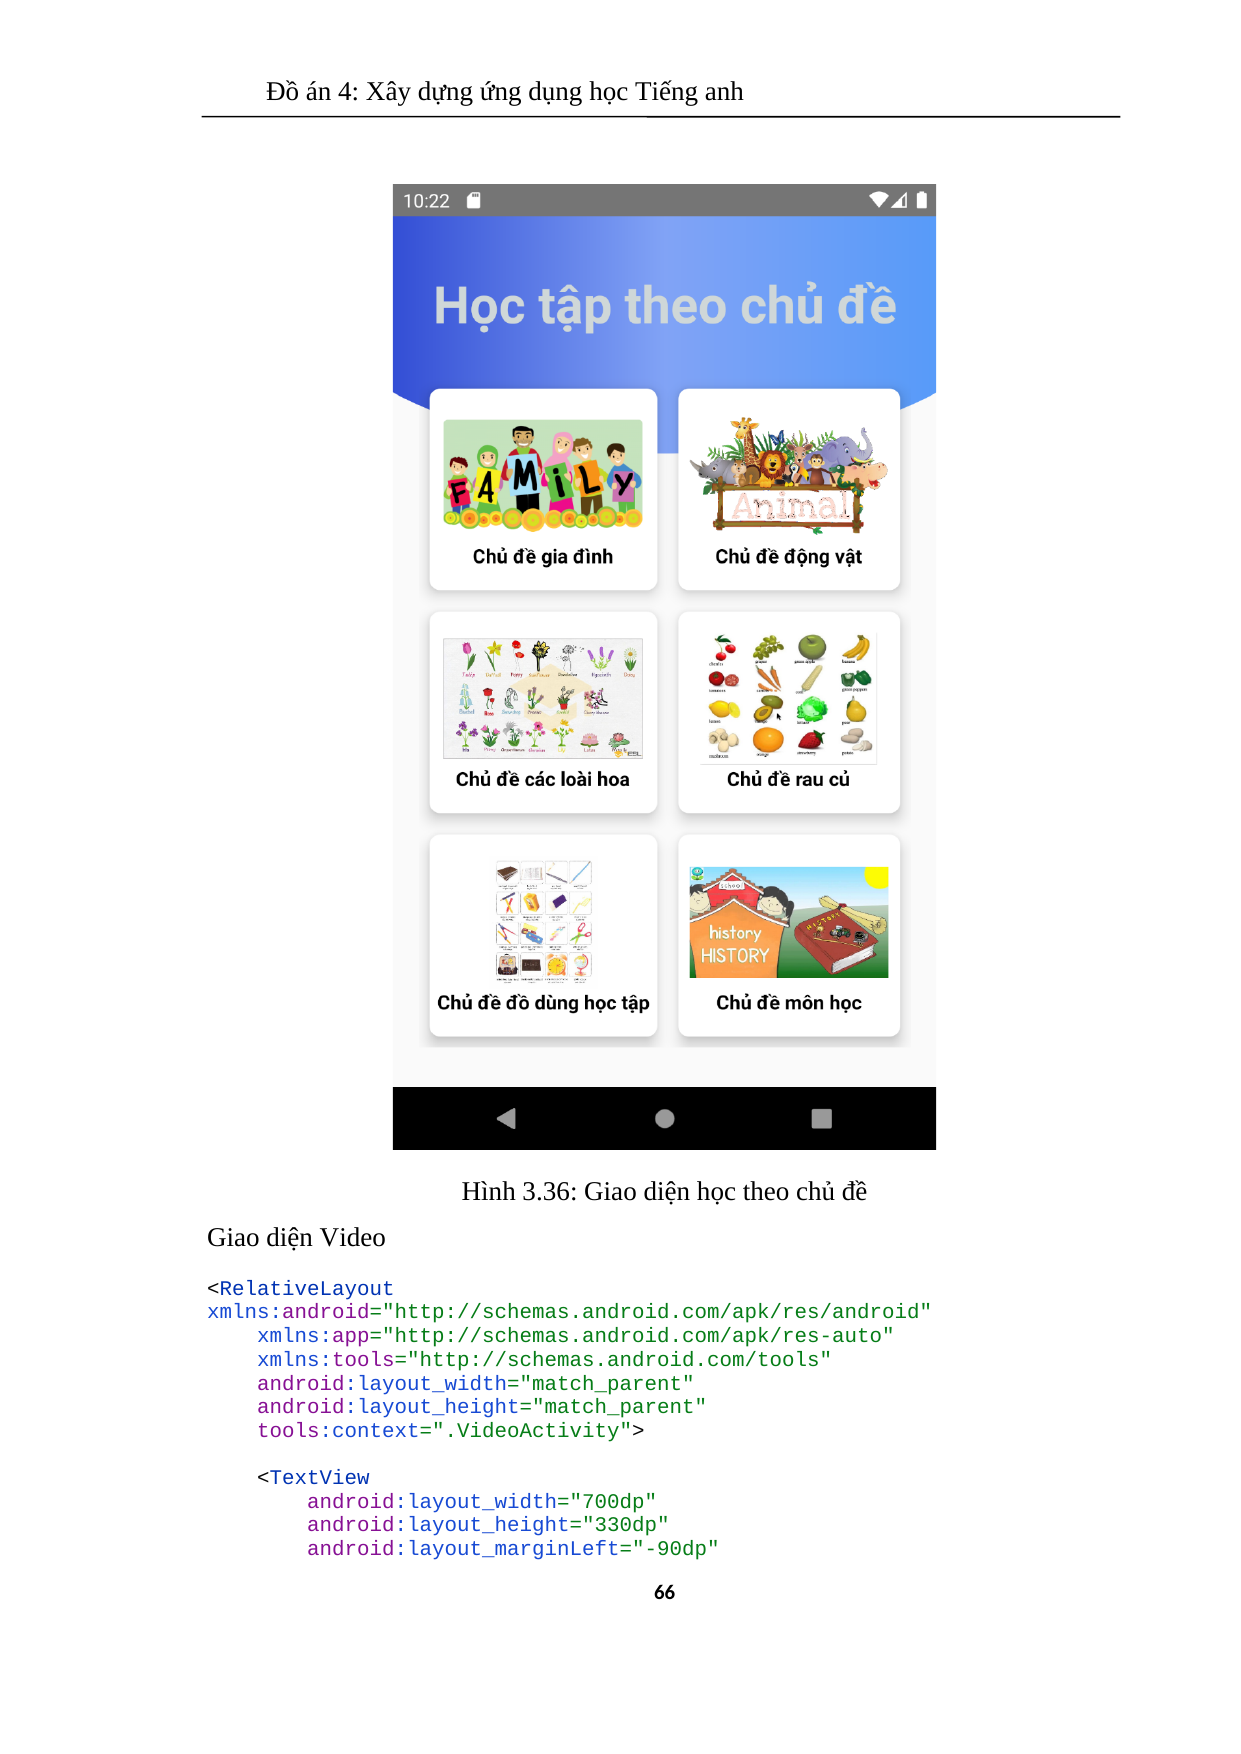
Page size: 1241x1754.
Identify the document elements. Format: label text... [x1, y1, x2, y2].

picture [392, 184, 937, 1150]
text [207, 1278, 1122, 1562]
text Hình 3.36: Giao diện học theo chủ đề [207, 1175, 1122, 1206]
text Giao diện Video [207, 1221, 1122, 1252]
